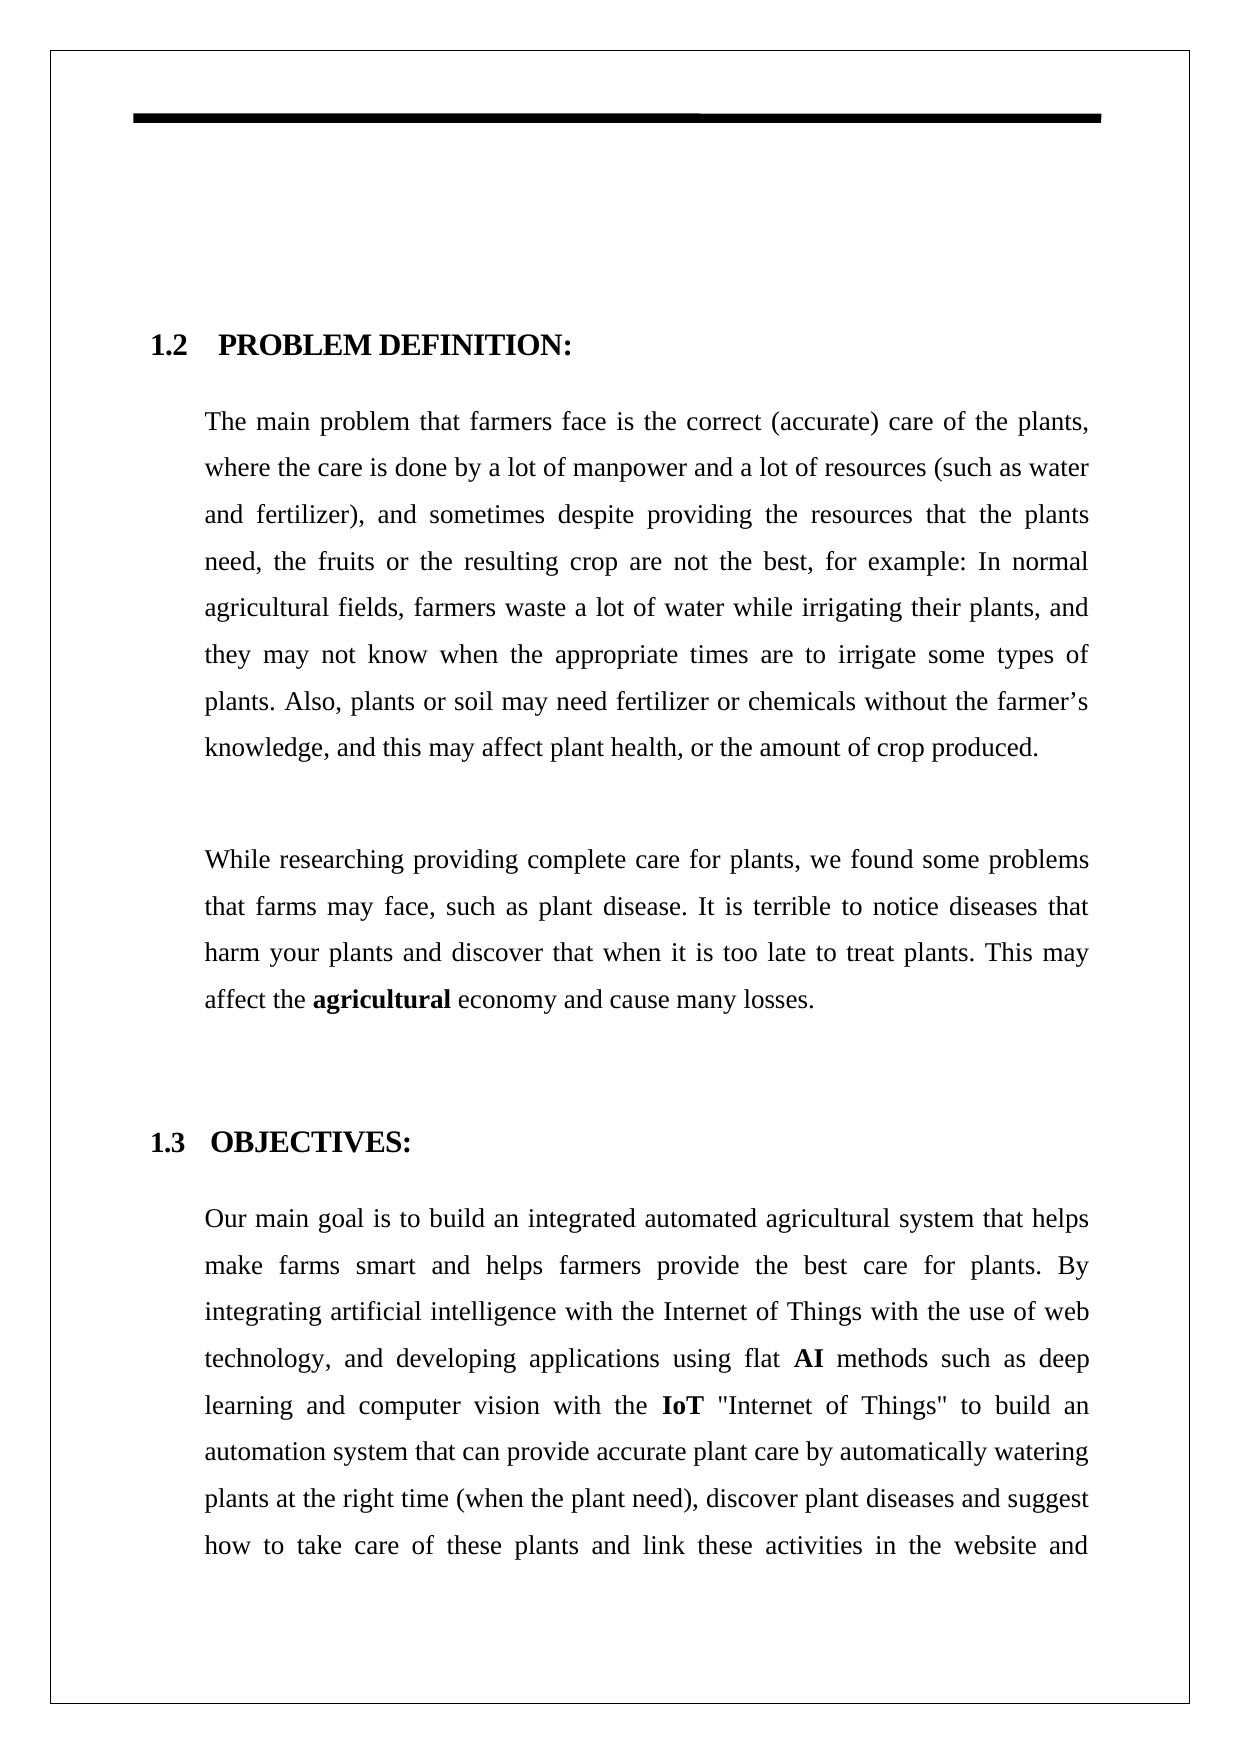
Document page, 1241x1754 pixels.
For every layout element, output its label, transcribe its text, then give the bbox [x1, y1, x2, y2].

subtitle Objectives: [150, 1123, 1090, 1159]
subtitle The main problem that farmers face is the correct (accurate) care of the plants, where the care is done by a lot of manpower and a lot of resources (such as water and fertilizer), and sometimes despite providing the resources that the plants need, the fruits or the resulting crop are not the best, for example: In normal agricultural fields, farmers waste a lot of water while irrigating their plants, and they may not know when the appropriate times are to irrigate some types of plants. Also, plants or soil may need fertilizer or chemicals without the farmer’s knowledge, and this may affect plant health, or the amount of crop produced. [204, 405, 1090, 762]
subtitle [204, 1202, 1090, 1560]
subtitle While researching providing complete care for plants, we found some problems that farms may face, such as plant disease. It is terrible to notice diseases that harm your plants and discover that when it is too late to treat plants. This may affect the agricultural economy and cause many losses. [204, 843, 1090, 1014]
subtitle Problem Definition: [150, 326, 1090, 362]
